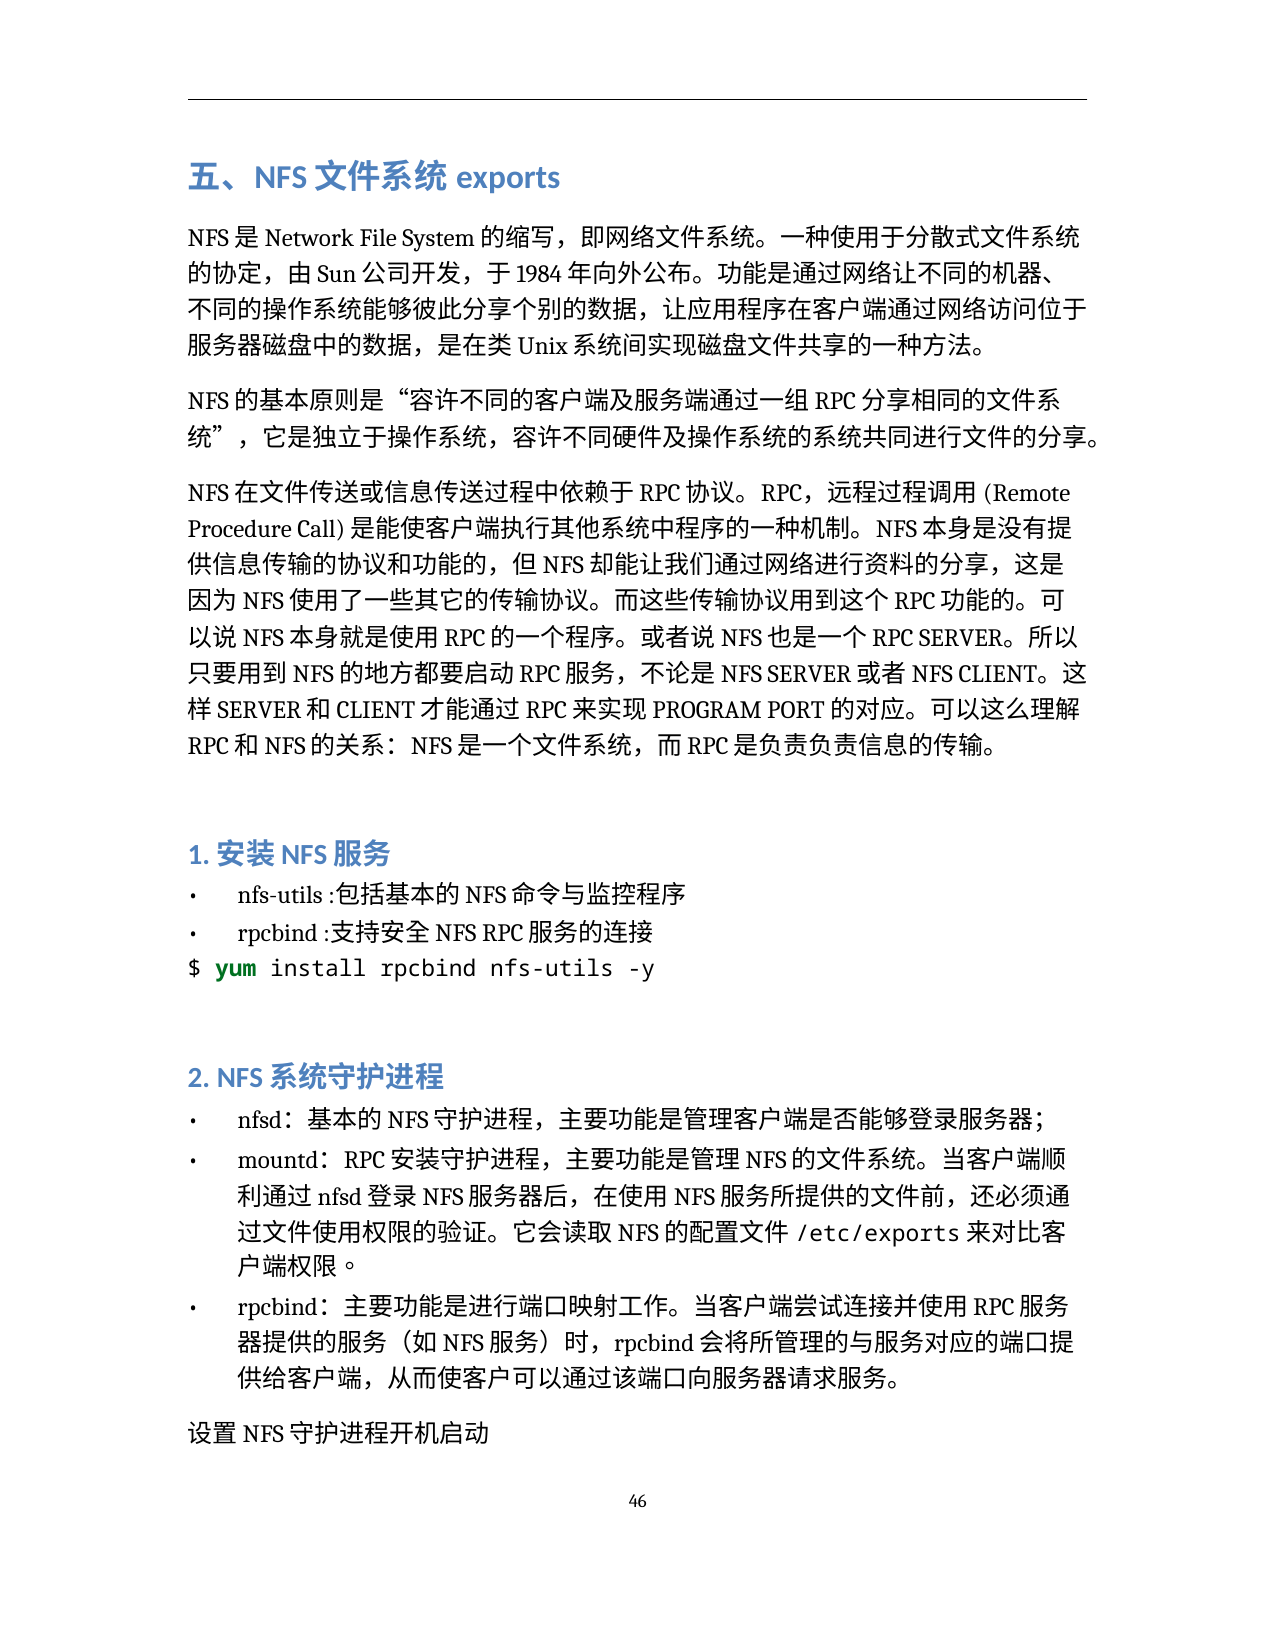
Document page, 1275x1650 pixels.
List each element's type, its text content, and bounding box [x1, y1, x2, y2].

text $ yum install rpcbind nfs-utils -y [187, 952, 1087, 983]
list nfs-utils :包括基本的NFS命令与监控程序 [187, 876, 1087, 910]
subtitle 1. 安装NFS服务 [187, 830, 1087, 873]
list rpcbind：主要功能是进行端口映射工作。当客户端尝试连接并使用RPC服务器提供的服务（如NFS服务）时，rpcbind会将所管理的与服务对应的端口提供给客户端，从而使客户可以通过该端口向服务器请求服务。 [187, 1286, 1087, 1395]
text NFS 是Network File System的缩写，即网络文件系统。一种使用于分散式文件系统的协定，由Sun公司开发，于1984年向外公布。功能是通过网络让不同的机器、不同的操作系统能够彼此分享个别的数据，让应用程序在客户端通过网络访问位于服务器磁盘中的数据，是在类Unix系统间实现磁盘文件共享的一种方法。 [187, 217, 1087, 362]
text NFS在文件传送或信息传送过程中依赖于RPC协议。RPC，远程过程调用 (Remote Procedure Call) 是能使客户端执行其他系统中程序的一种机制。NFS本身是没有提供信息传输的协议和功能的，但NFS却能让我们通过网络进行资料的分享，这是因为NFS使用了一些其它的传输协议。而这些传输协议用到这个RPC功能的。可以说NFS本身就是使用RPC的一个程序。或者说NFS也是一个RPC SERVER。所以只要用到NFS的地方都要启动RPC服务，不论是NFS SERVER或者NFS CLIENT。这样SERVER和CLIENT才能通过RPC来实现PROGRAM PORT的对应。可以这么理解RPC和NFS的关系：NFS是一个文件系统，而RPC是负责负责信息的传输。 [187, 472, 1087, 762]
list rpcbind :支持安全NFS RPC服务的连接 [187, 914, 1087, 948]
text NFS 的基本原则是“容许不同的客户端及服务端通过一组RPC分享相同的文件系统”，它是独立于操作系统，容许不同硬件及操作系统的系统共同进行文件的分享。 [187, 381, 1087, 453]
text 设置NFS守护进程开机启动 [187, 1414, 1087, 1450]
list nfsd：基本的NFS守护进程，主要功能是管理客户端是否能够登录服务器； [187, 1100, 1087, 1136]
subtitle 五、NFS文件系统 exports [187, 150, 1087, 198]
list mountd：RPC安装守护进程，主要功能是管理NFS的文件系统。当客户端顺利通过nfsd登录NFS服务器后，在使用NFS服务所提供的文件前，还必须通过文件使用权限的验证。它会读取NFS的配置文件 /etc/exports 来对比客户端权限。 [187, 1140, 1087, 1282]
subtitle 2. NFS系统守护进程 [187, 1054, 1087, 1096]
